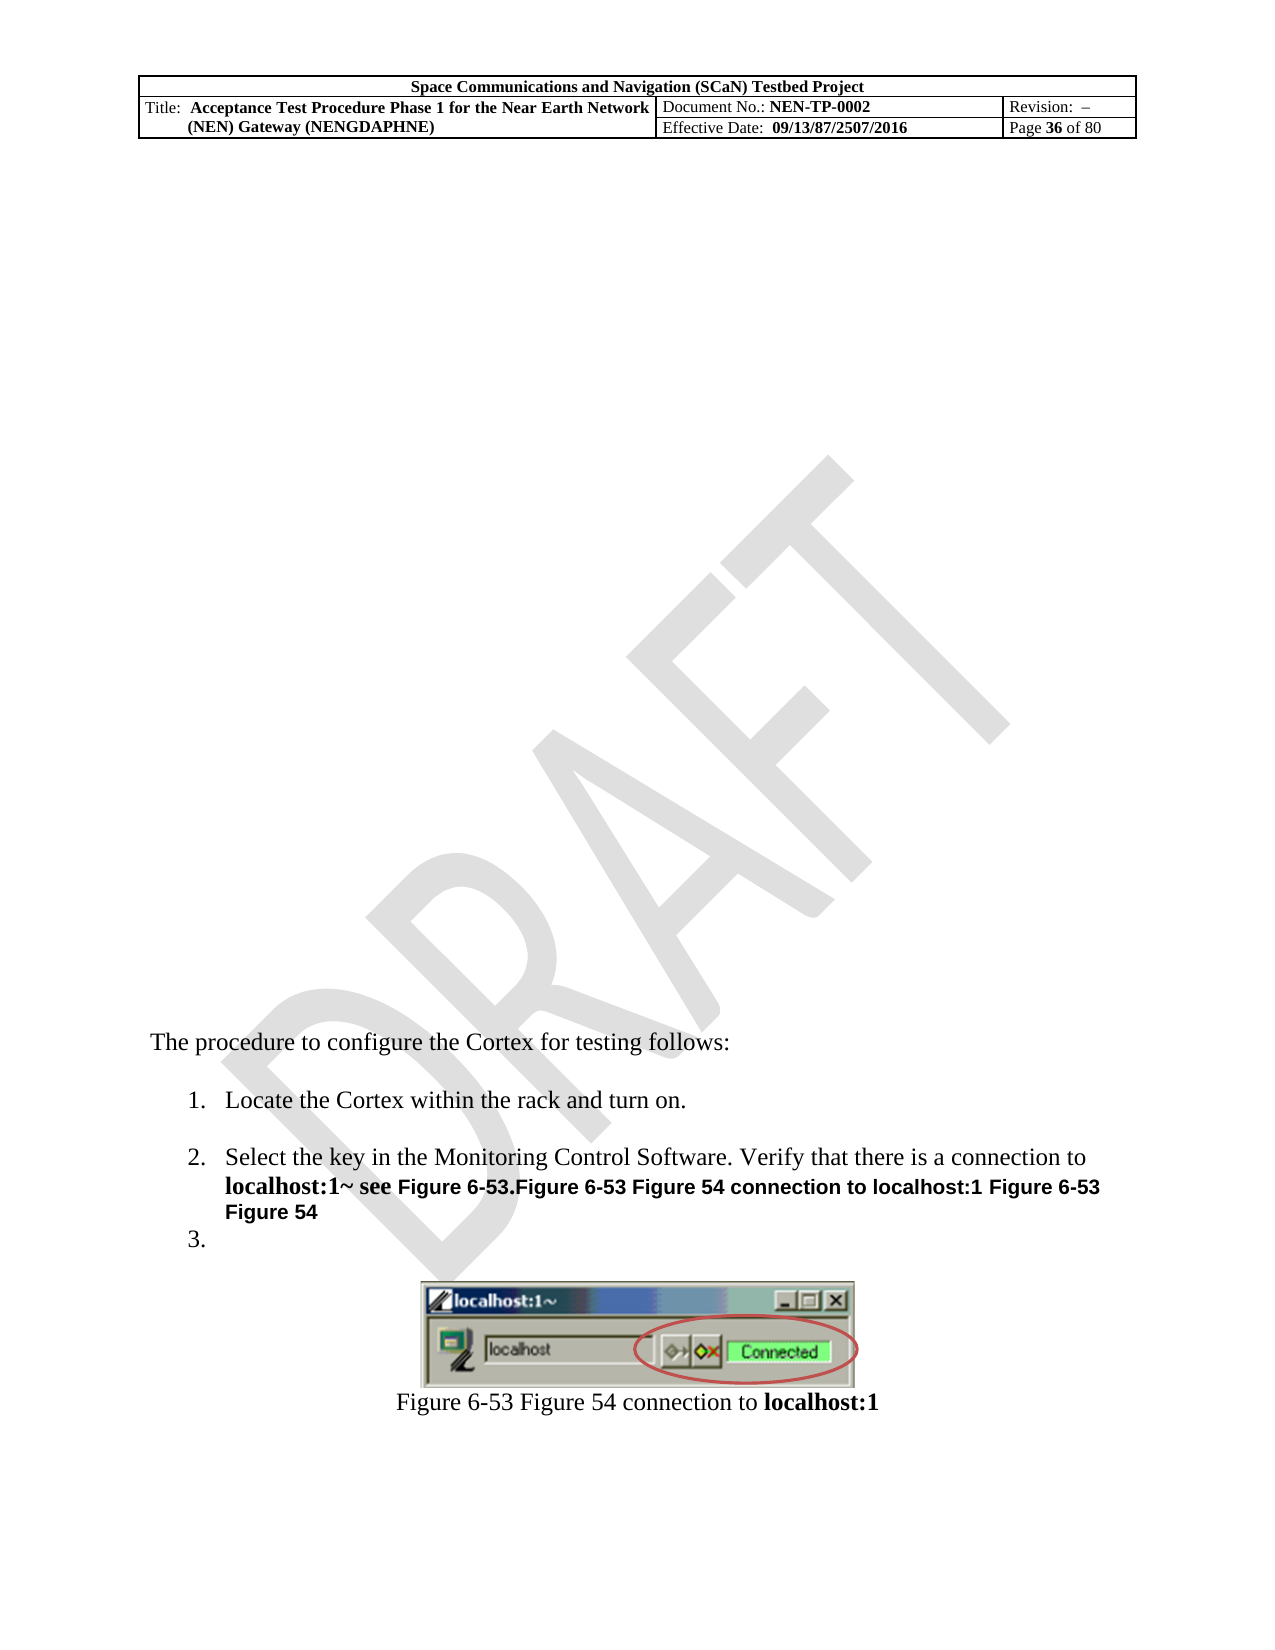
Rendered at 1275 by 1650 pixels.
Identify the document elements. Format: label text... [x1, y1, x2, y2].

text 6connection to localhost:1 [150, 1387, 1125, 1416]
picture [420, 1281, 855, 1388]
text The procedure to configure the Cortex for testing follows: [150, 1027, 1125, 1056]
list Locate the Cortex within the rack and turn on. [187, 1085, 1125, 1114]
picture [637, 1317, 855, 1381]
list Select the key in the Monitoring Control Software. Verify that there is a connection to localhost:1~ see [187, 1142, 1125, 1224]
